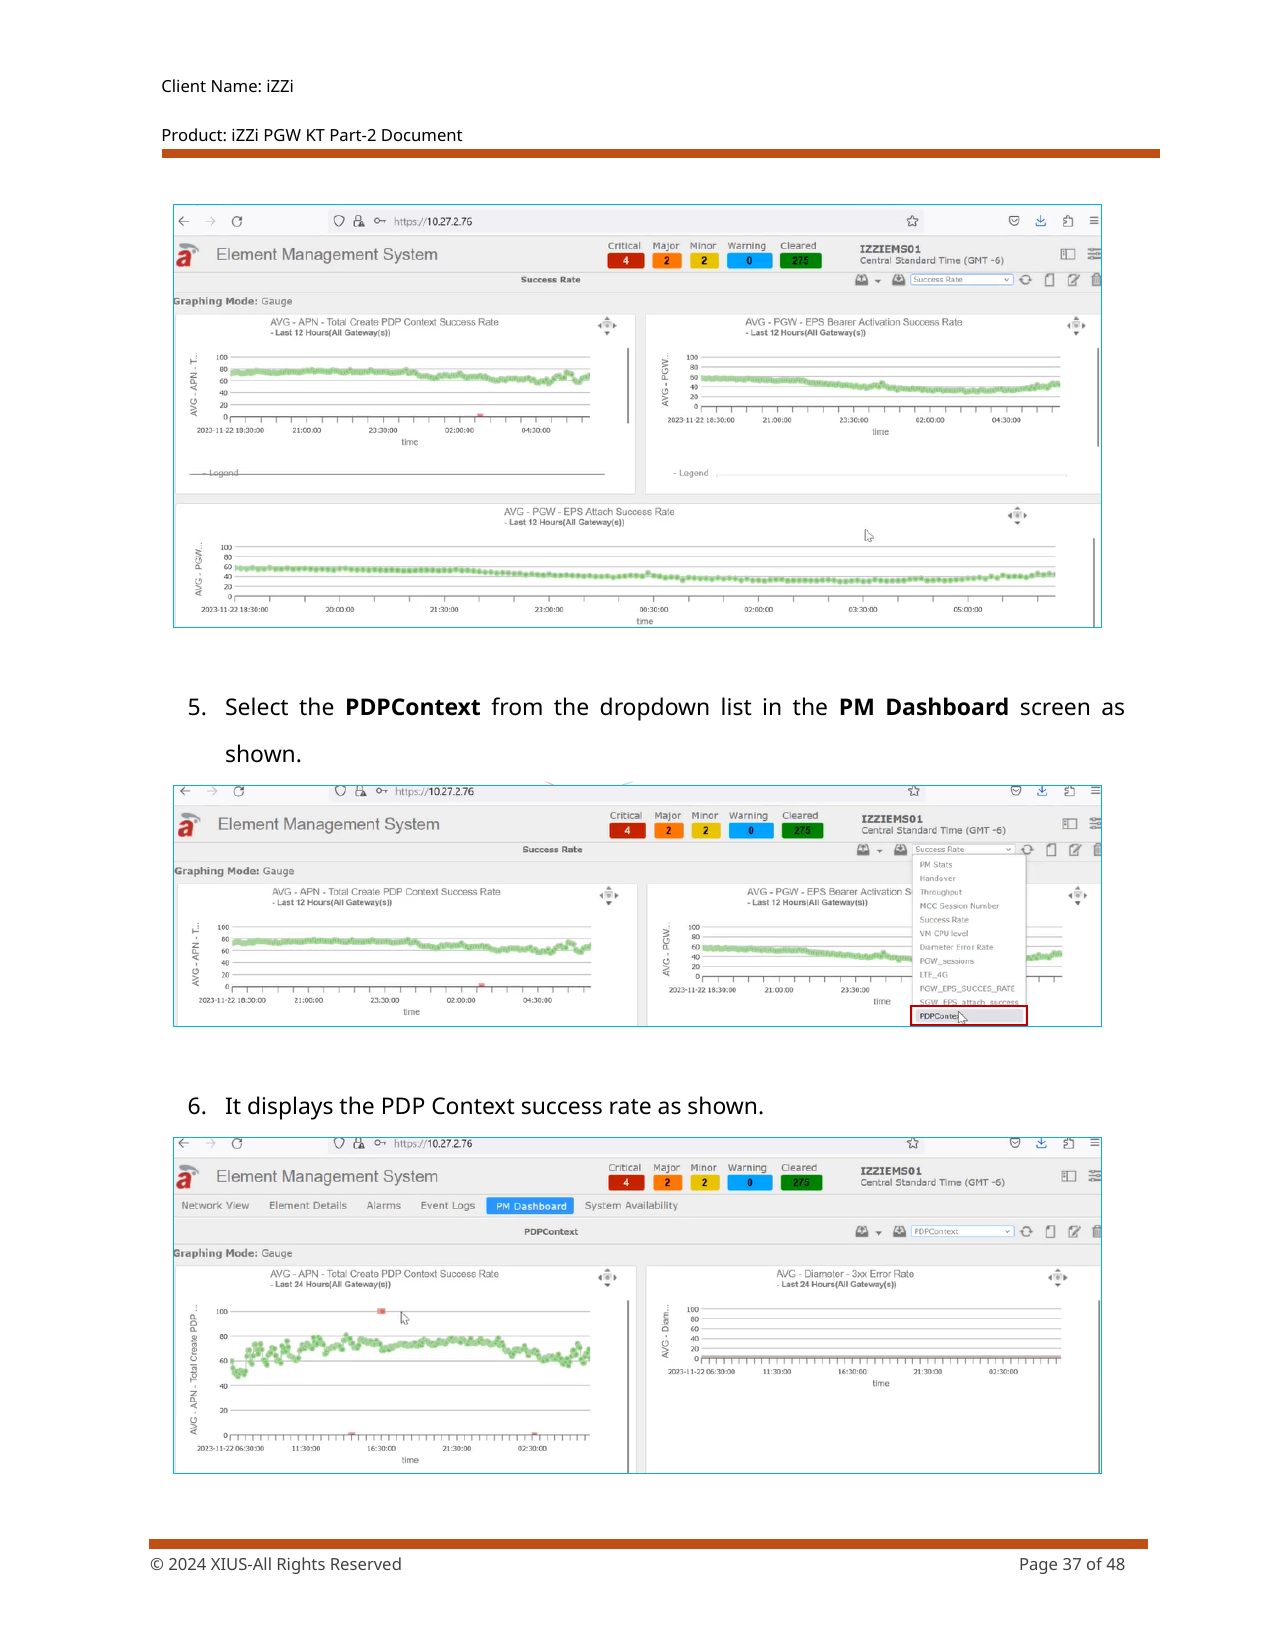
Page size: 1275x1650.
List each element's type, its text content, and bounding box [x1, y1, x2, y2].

picture [175, 206, 1100, 626]
list Select the PDPContext from the dropdown list in the PM Dashboard screen as shown. [187, 691, 1125, 769]
picture [503, 776, 771, 784]
picture [175, 1139, 1100, 1472]
picture [175, 787, 1100, 1025]
list It displays the PDP Context success rate as shown. [187, 1090, 1125, 1121]
